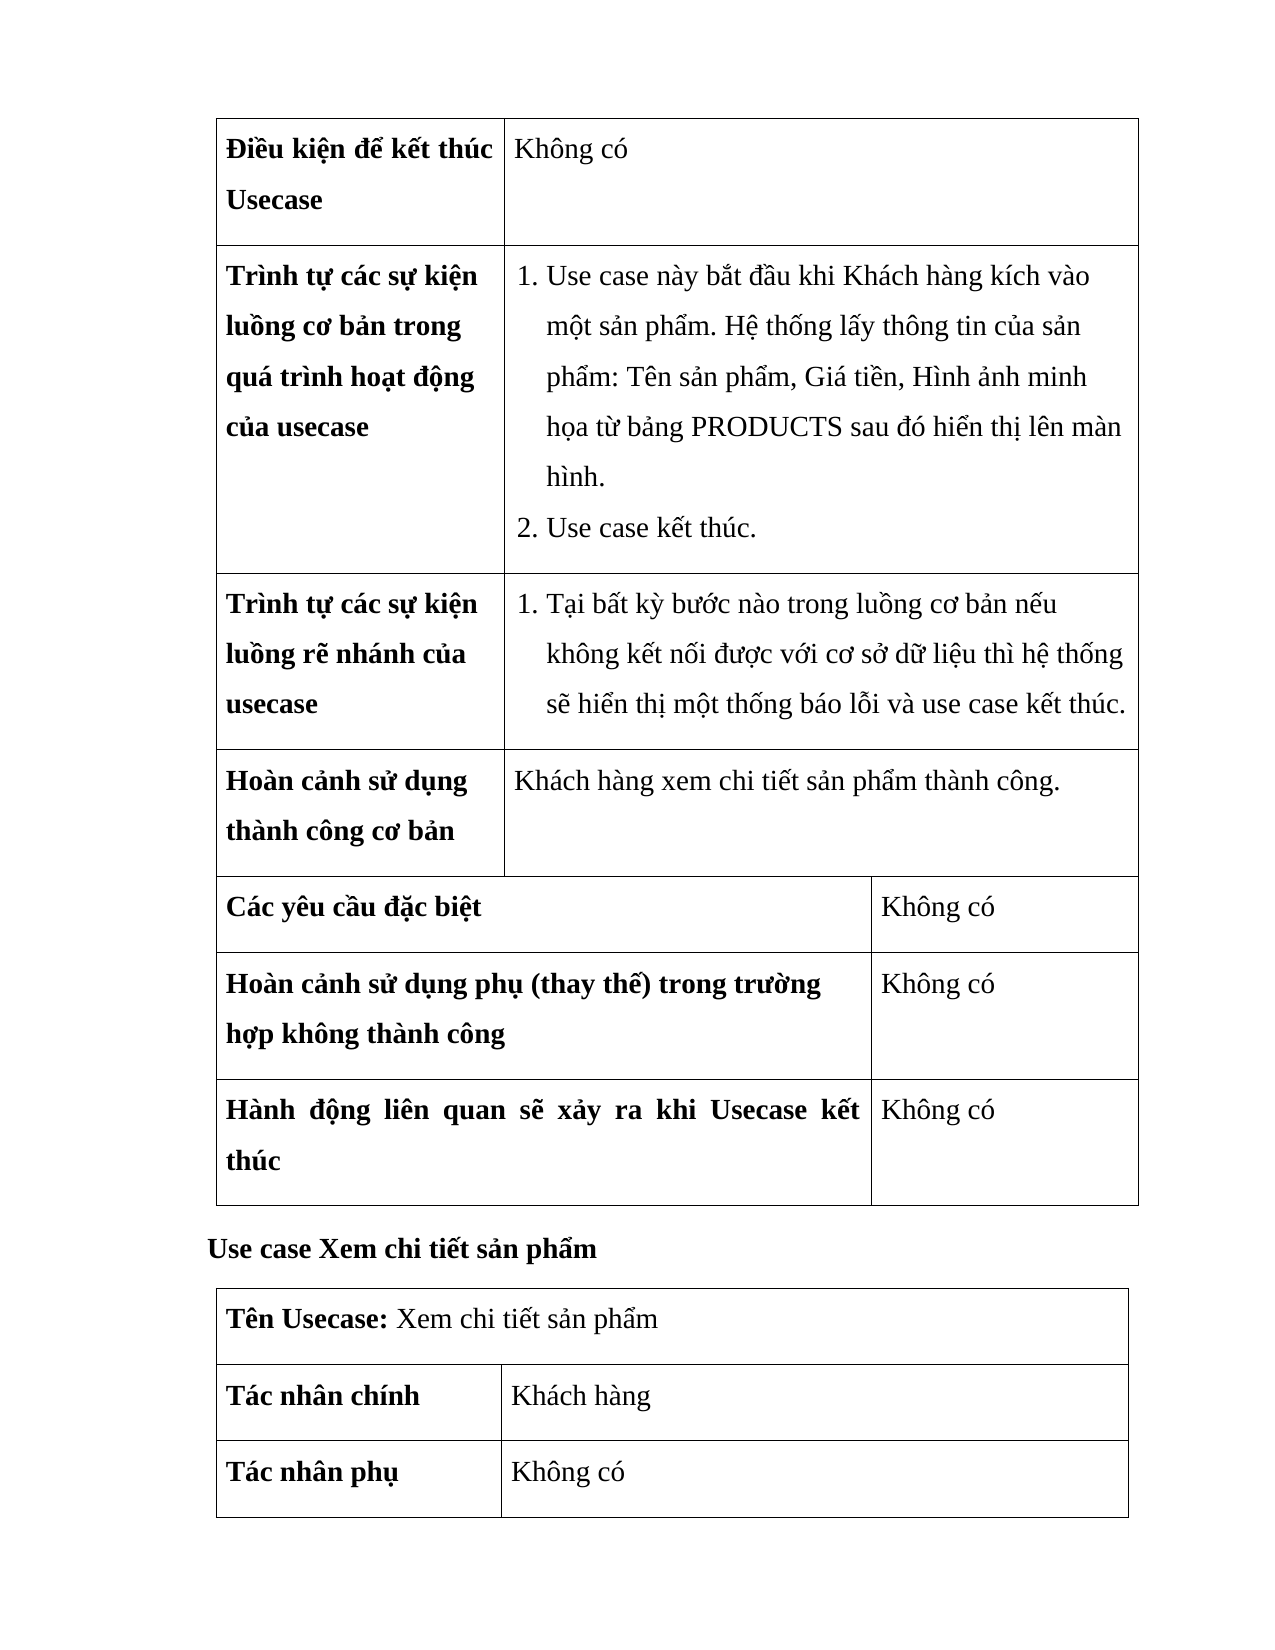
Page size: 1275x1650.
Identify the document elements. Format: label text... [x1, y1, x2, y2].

table_cell Không có [872, 953, 1138, 1079]
table_cell Tác nhân chính [217, 1365, 501, 1440]
table_cell Tại bất kỳ bước nào trong luồng cơ bản nếu không kết nối được với cơ sở dữ liệu thì hệ thống sẽ hiển thị một thống báo lỗi và use case kết thúc. [505, 574, 1138, 749]
table_cell Các yêu cầu đặc biệt [217, 877, 871, 952]
table_cell Trình tự các sự kiện luồng rẽ nhánh của usecase [217, 574, 504, 749]
subtitle Use case Xem chi tiết sản phẩm [207, 1231, 1157, 1265]
table_cell Khách hàng xem chi tiết sản phẩm thành công. [505, 750, 1138, 876]
table_header Tên Usecase: Xem chi tiết sản phẩm [217, 1289, 1128, 1364]
table_cell Khách hàng [502, 1365, 1128, 1440]
table_cell Use case này bắt đầu khi Khách hàng kích vào một sản phẩm. Hệ thống lấy thông tin của sản phẩm: Tên sản phẩm, Giá tiền, Hình ảnh minh họa từ bảng PRODUCTS sau đó hiển thị lên màn hình. Use case kết thúc. [505, 246, 1138, 572]
table_cell Hành động liên quan sẽ xảy ra khi Usecase kết thúc [217, 1080, 871, 1205]
table_cell Tác nhân phụ [217, 1441, 501, 1517]
table_cell Không có [872, 877, 1138, 952]
table_cell Không có [502, 1441, 1128, 1517]
table_cell Không có [872, 1080, 1138, 1205]
table_cell Không có [505, 119, 1138, 245]
table_cell Hoàn cảnh sử dụng thành công cơ bản [217, 750, 504, 876]
table_cell Hoàn cảnh sử dụng phụ (thay thế) trong trường hợp không thành công [217, 953, 871, 1079]
table_cell Trình tự các sự kiện luồng cơ bản trong quá trình hoạt động của usecase [217, 246, 504, 572]
table_cell Điều kiện để kết thúc Usecase [217, 119, 504, 245]
